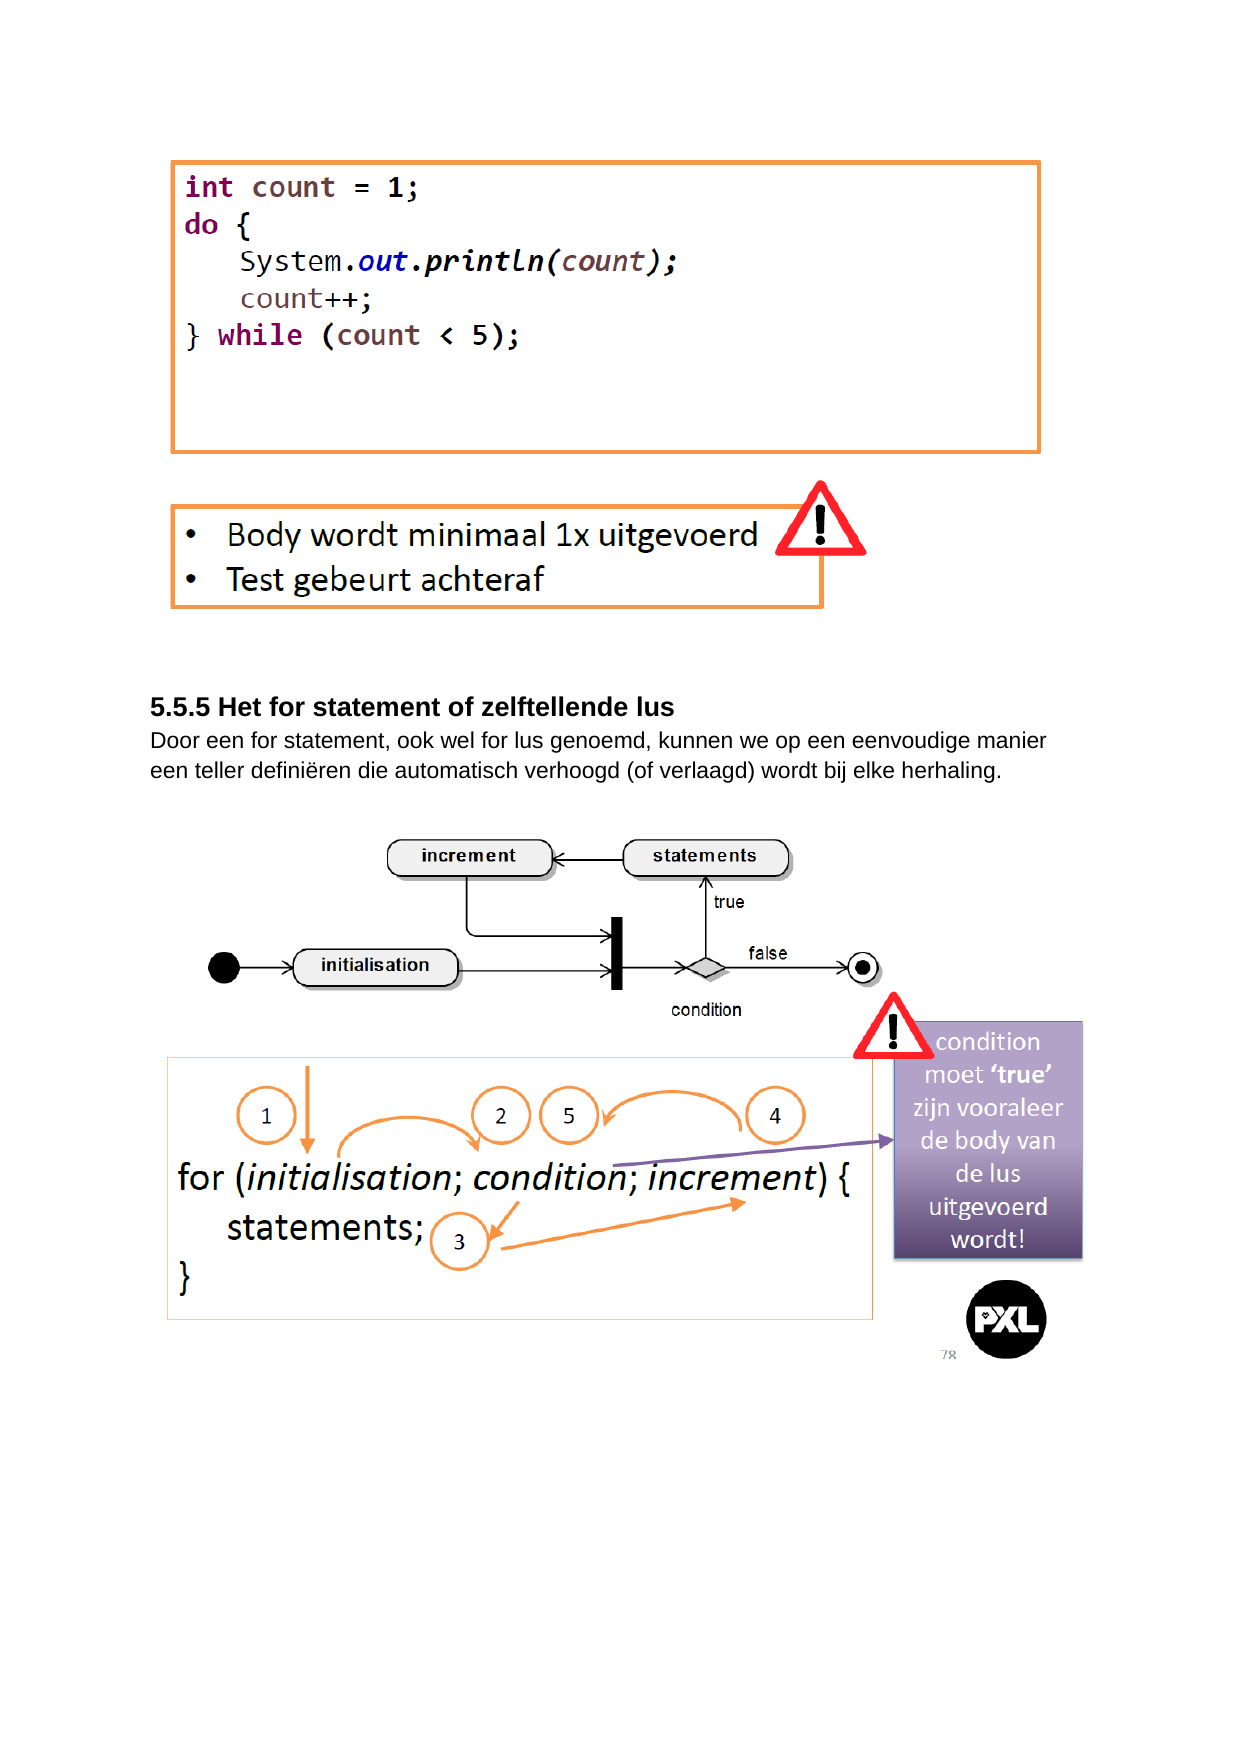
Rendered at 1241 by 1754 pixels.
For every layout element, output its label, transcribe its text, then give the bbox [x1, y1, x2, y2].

text 5.5.5 Het for statement of zelftellende lus [150, 691, 1090, 723]
picture [150, 787, 1091, 1359]
picture [150, 150, 1091, 627]
text Door een for statement, ook wel for lus genoemd, kunnen we op een eenvoudige manier een teller definiëren die automatisch verhoogd (of verlaagd) wordt bij elke herhaling. [150, 727, 1090, 784]
